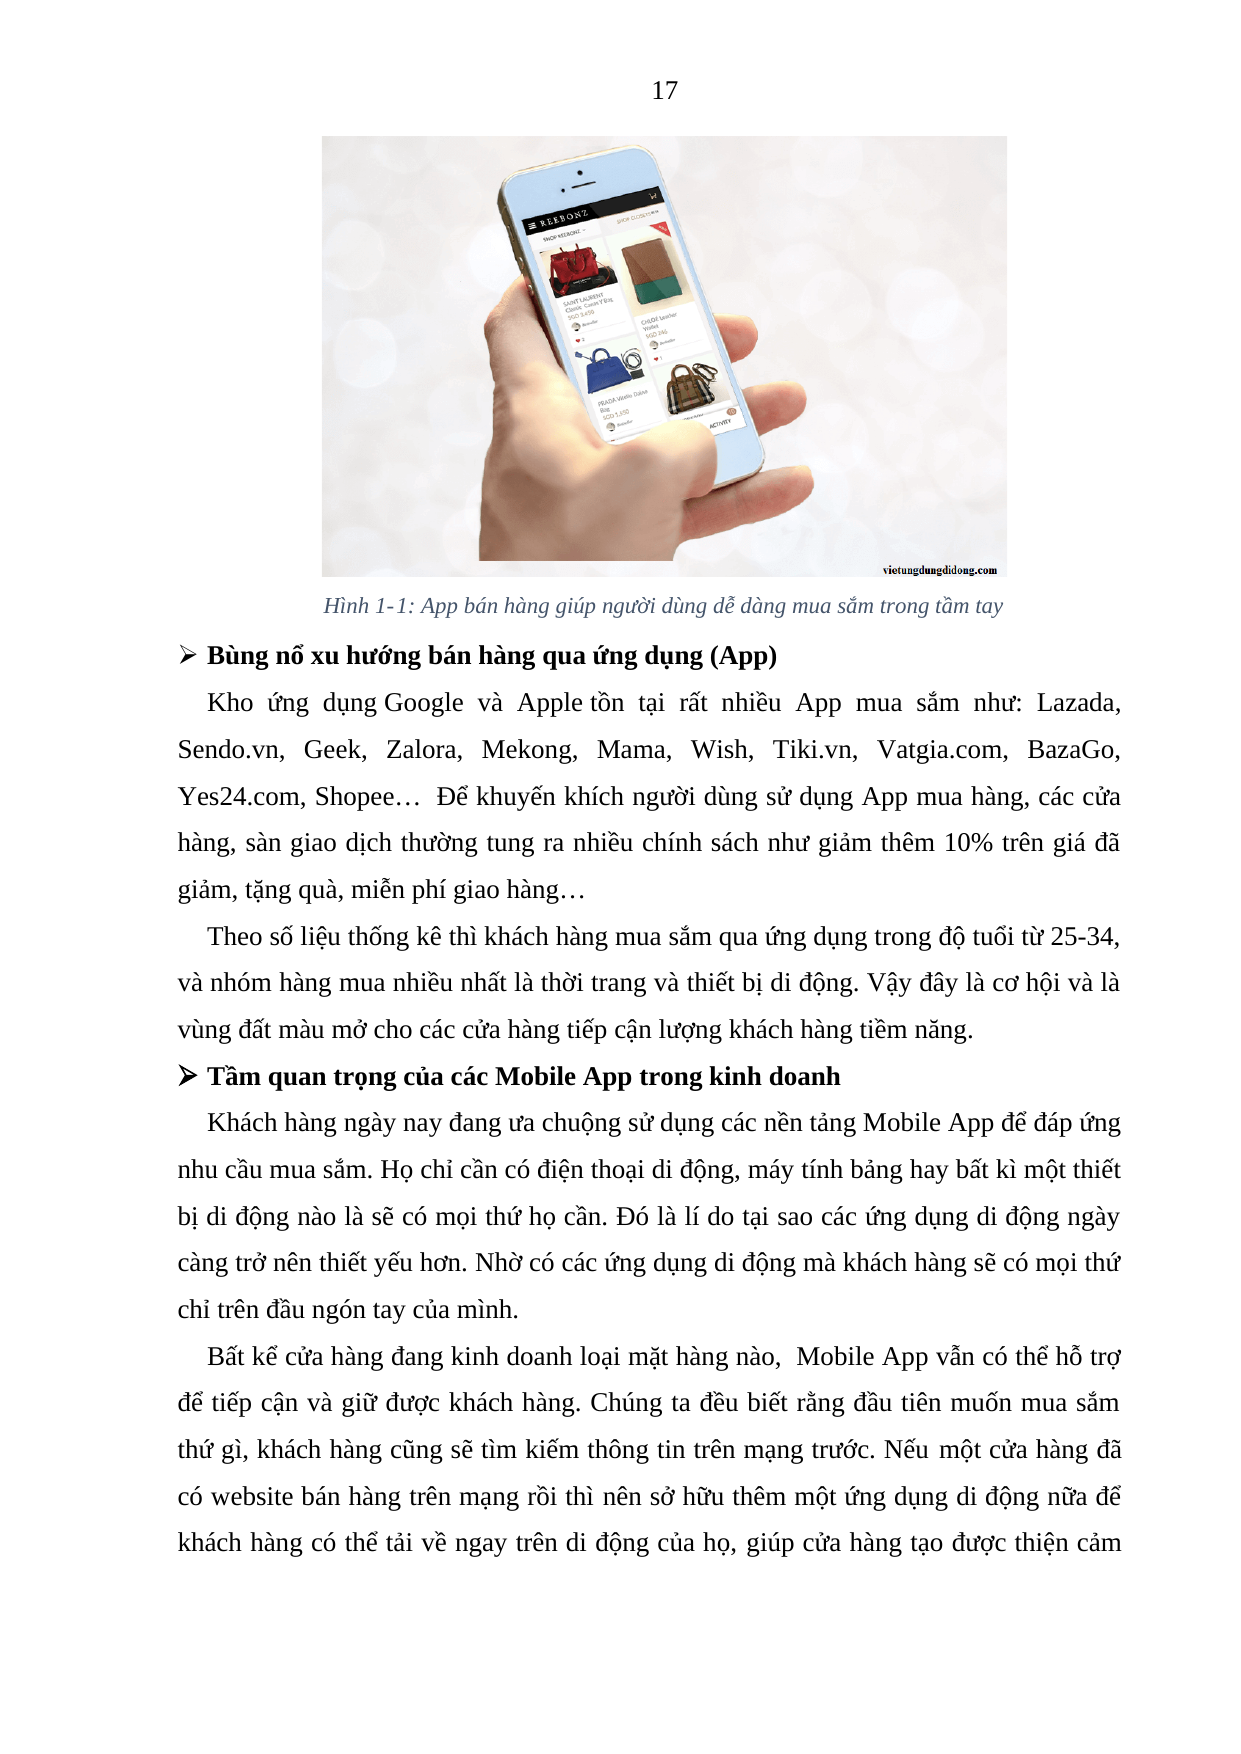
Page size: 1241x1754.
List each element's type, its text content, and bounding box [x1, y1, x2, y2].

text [177, 1340, 1122, 1558]
text Hình 1-1: App bán hàng giúp người dùng dễ dàng mua sắm trong tầm tay [177, 592, 1122, 618]
list Tầm quan trọng của các Mobile App trong kinh doanh [177, 1059, 1122, 1091]
picture [321, 136, 1008, 577]
list Bùng nổ xu hướng bán hàng qua ứng dụng (App) [177, 639, 1122, 671]
text Khách hàng ngày nay đang ưa chuộng sử dụng các nền tảng Mobile App để đáp ứng nhu cầu mua sắm. Họ chỉ cần có điện thoại di động, máy tính bảng hay bất kì một thiết bị di động nào là sẽ có mọi thứ họ cần. Đó là lí do tại sao các ứng dụng di động ngày càng trở nên thiết yếu hơn. Nhờ có các ứng dụng di động mà khách hàng sẽ có mọi thứ chỉ trên đầu ngón tay của mình. [177, 1106, 1122, 1324]
text Theo số liệu thống kê thì khách hàng mua sắm qua ứng dụng trong độ tuổi từ 25-34, và nhóm hàng mua nhiều nhất là thời trang và thiết bị di động. Vậy đây là cơ hội và là vùng đất màu mở cho các cửa hàng tiếp cận lượng khách hàng tiềm năng. [177, 919, 1122, 1044]
text Kho ứng dụng Google và Apple tồn tại rất nhiều App mua sắm như: Lazada, Sendo.vn, Geek, Zalora, Mekong, Mama, Wish, Tiki.vn, Vatgia.com, BazaGo, Yes24.com, Shopee… Để khuyến khích người dùng sử dụng App mua hàng, các cửa hàng, sàn giao dịch thường tung ra nhiều chính sách như giảm thêm 10% trên giá đã giảm, tặng quà, miễn phí giao hàng… [177, 686, 1122, 904]
